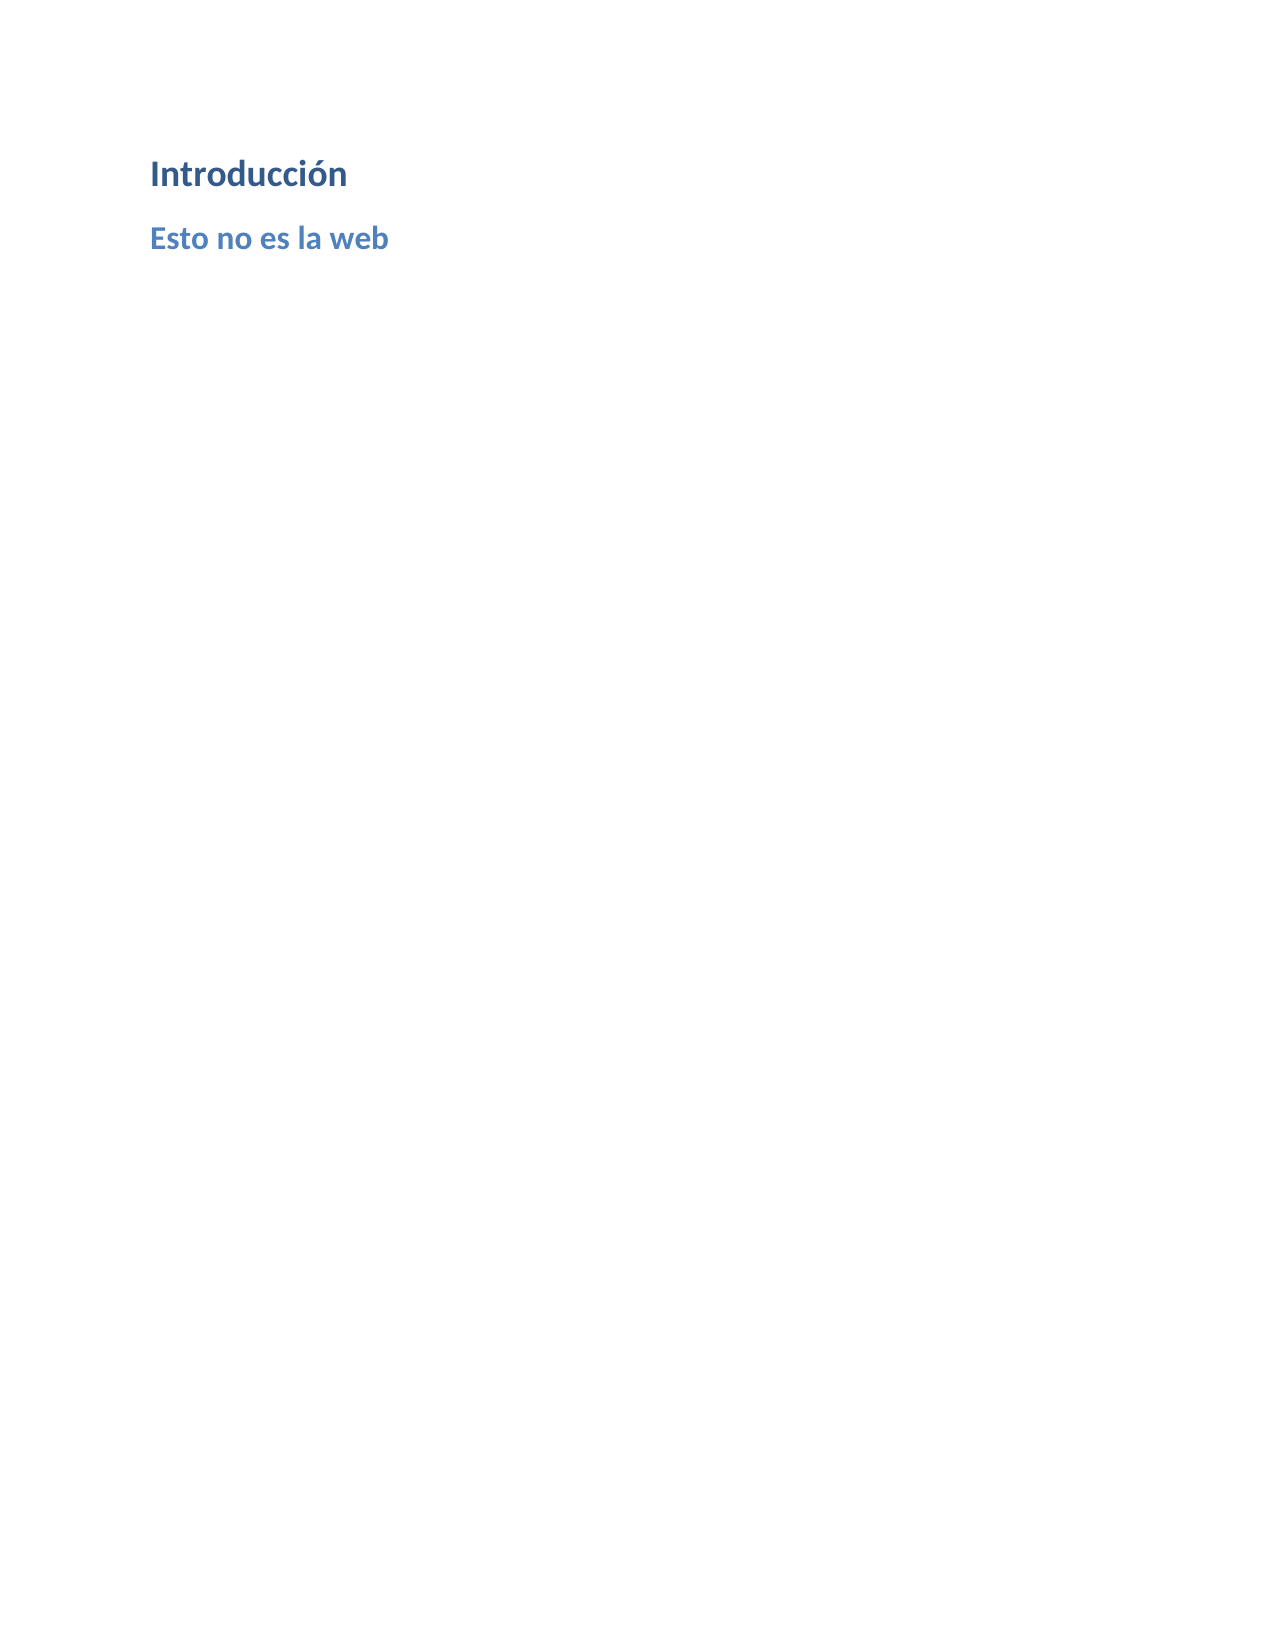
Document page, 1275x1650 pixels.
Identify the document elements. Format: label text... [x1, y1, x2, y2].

subtitle Esto no es la web [150, 217, 1125, 257]
subtitle Introducción [150, 150, 1125, 196]
